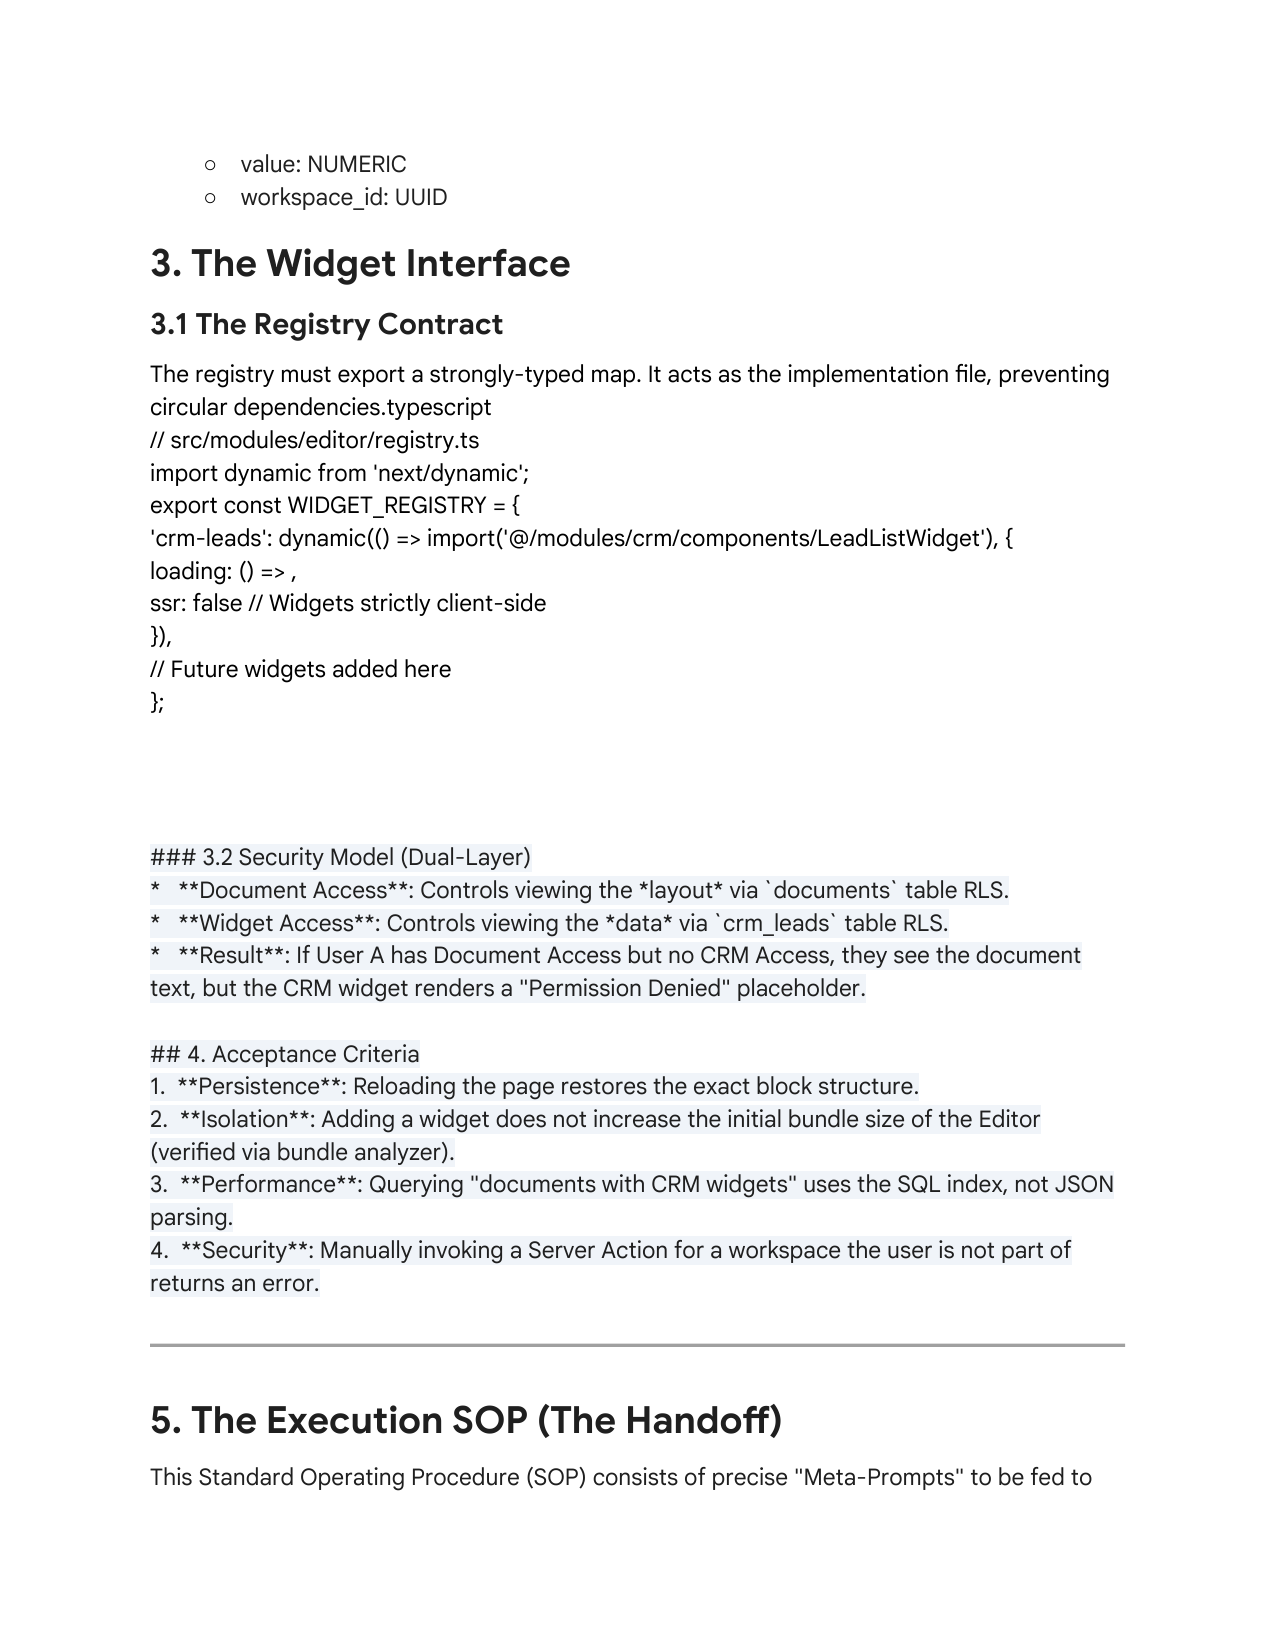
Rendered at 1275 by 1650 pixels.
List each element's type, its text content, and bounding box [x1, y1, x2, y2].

text 'crm-leads': dynamic(() => import('@/modules/crm/components/LeadListWidget'), { [150, 524, 1125, 553]
text ### 3.2 Security Model (Dual-Layer) * **Document Access**: Controls viewing the *layout* via `documents` table RLS. * **Widget Access**: Controls viewing the *data* via `crm_leads` table RLS. * **Result**: If User A has Document Access but no CRM Access, they see the document text, but the CRM widget renders a "Permission Denied" placeholder. ## 4. Acceptance Criteria 1. **Persistence**: Reloading the page restores the exact block structure. 2. **Isolation**: Adding a widget does not increase the initial bundle size of the Editor (verified via bundle analyzer). 3. **Performance**: Querying "documents with CRM widgets" uses the SQL index, not JSON parsing. 4. **Security**: Manually invoking a Server Action for a workspace the user is not part of returns an error. [150, 843, 1125, 1327]
text loading: () => , [150, 557, 1125, 586]
subtitle 3.1 The Registry Contract [150, 306, 1125, 343]
list workspace_id: UUID [203, 183, 1125, 211]
text export const WIDGET_REGISTRY = { [150, 491, 1125, 520]
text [150, 1463, 1125, 1492]
text }), [150, 622, 1125, 651]
text import dynamic from 'next/dynamic'; [150, 459, 1125, 487]
text The registry must export a strongly-typed map. It acts as the implementation file, preventing circular dependencies.typescript [150, 361, 1125, 422]
text // Future widgets added here [150, 655, 1125, 684]
subtitle 5. The Execution SOP (The Handoff) [150, 1347, 1125, 1444]
text }; [150, 688, 1125, 716]
text ssr: false // Widgets strictly client-side [150, 589, 1125, 618]
subtitle 3. The Widget Interface [150, 240, 1125, 287]
list value: NUMERIC [203, 150, 1125, 179]
text // src/modules/editor/registry.ts [150, 426, 1125, 455]
